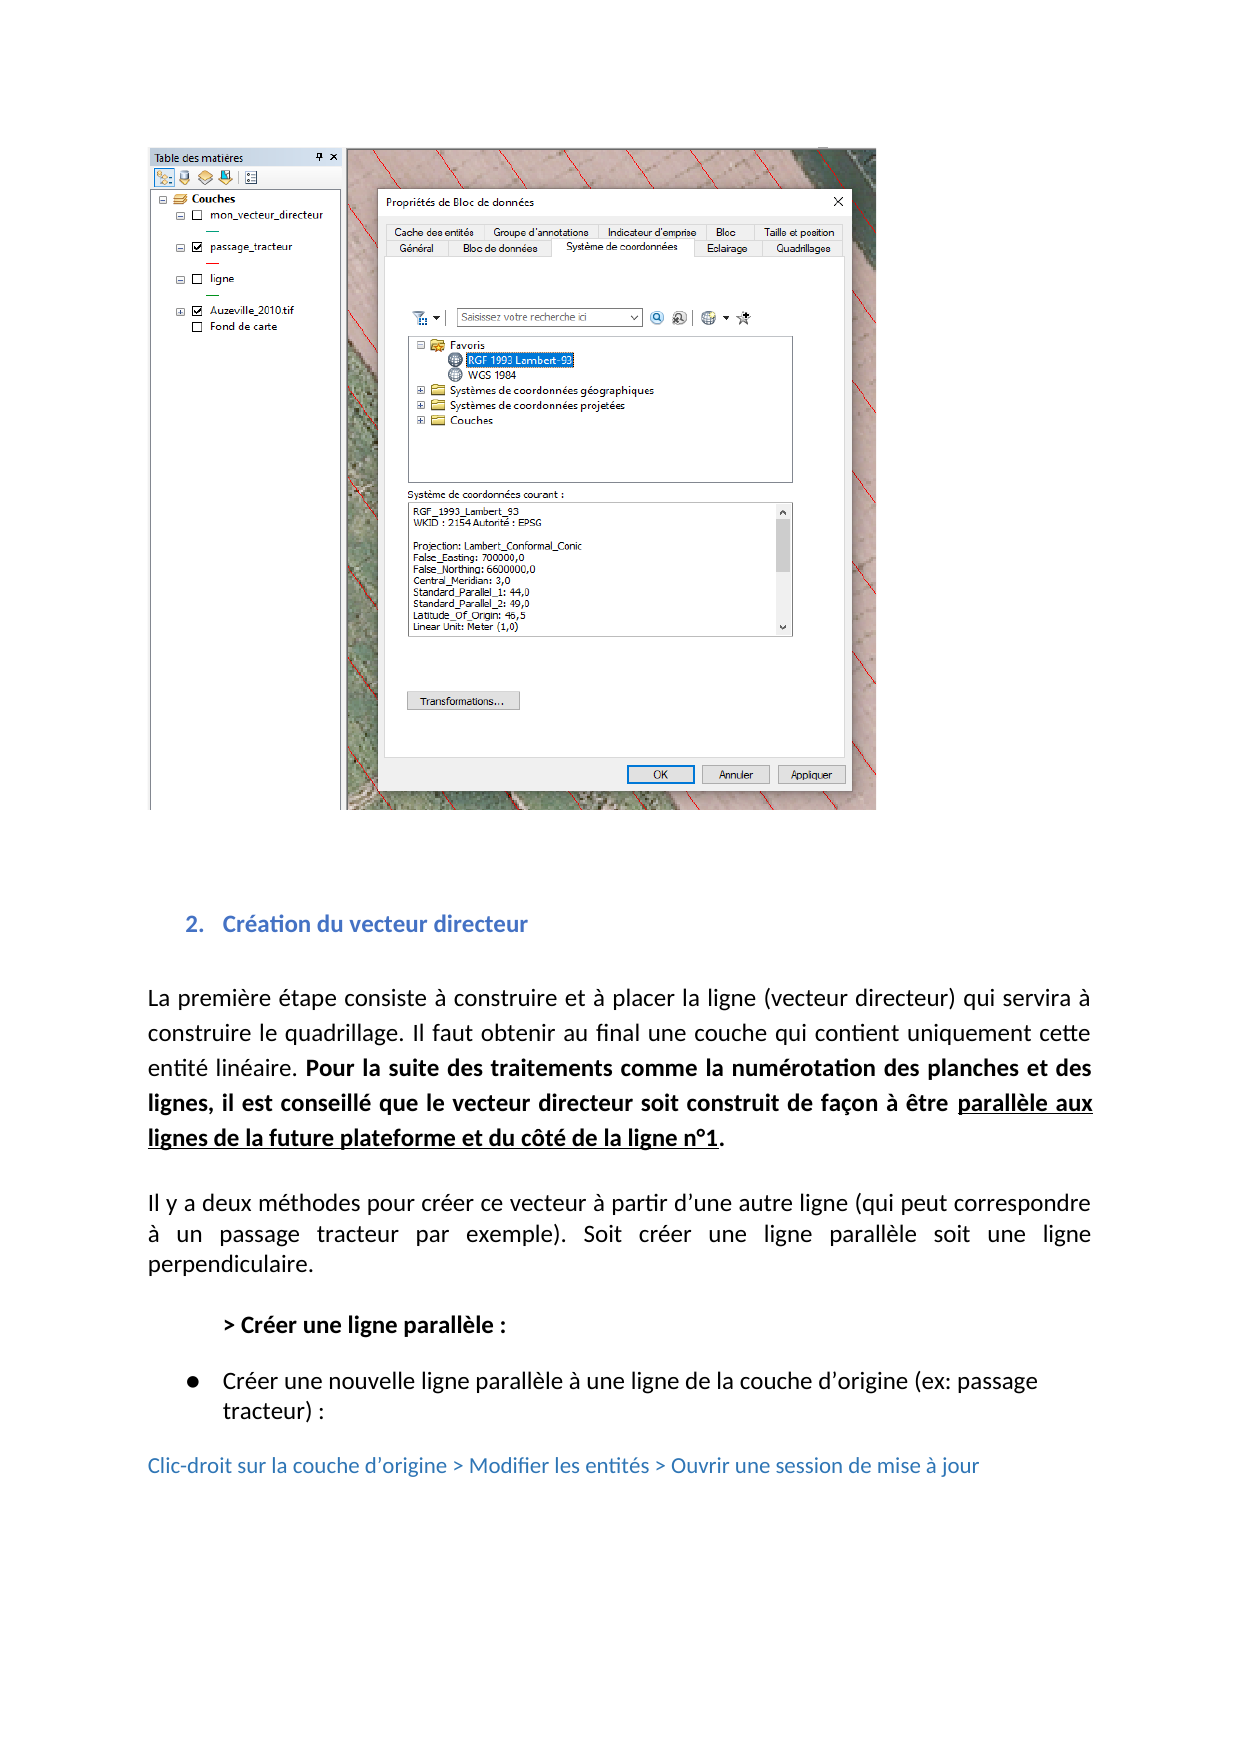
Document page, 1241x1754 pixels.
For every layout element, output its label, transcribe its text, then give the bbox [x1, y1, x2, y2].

text > Créer une ligne parallèle : [148, 1309, 1093, 1340]
text Il y a deux méthodes pour créer ce vecteur à partir d’une autre ligne (qui peut correspondre à un passage tracteur par exemple). Soit créer une ligne parallèle soit une ligne perpendiculaire. [148, 1187, 1093, 1279]
list Créer une nouvelle ligne parallèle à une ligne de la couche d’origine (ex: passage tracteur) : [185, 1365, 1093, 1426]
text Clic-droit sur la couche d’origine > Modifier les entités > Ouvrir une session de mise à jour [148, 1451, 1093, 1479]
text La première étape consiste à construire et à placer la ligne (vecteur directeur) qui servira à construire le quadrillage. Il faut obtenir au final une couche qui contient uniquement cette entité linéaire. Pour la suite des traitements comme la numérotation des planches et des lignes, il est conseillé que le vecteur directeur soit construit de façon à être parallèle aux lignes de la future plateforme et du côté de la ligne n°1. [148, 982, 1093, 1152]
subtitle Création du vecteur directeur [185, 908, 1093, 938]
picture [147, 147, 877, 810]
